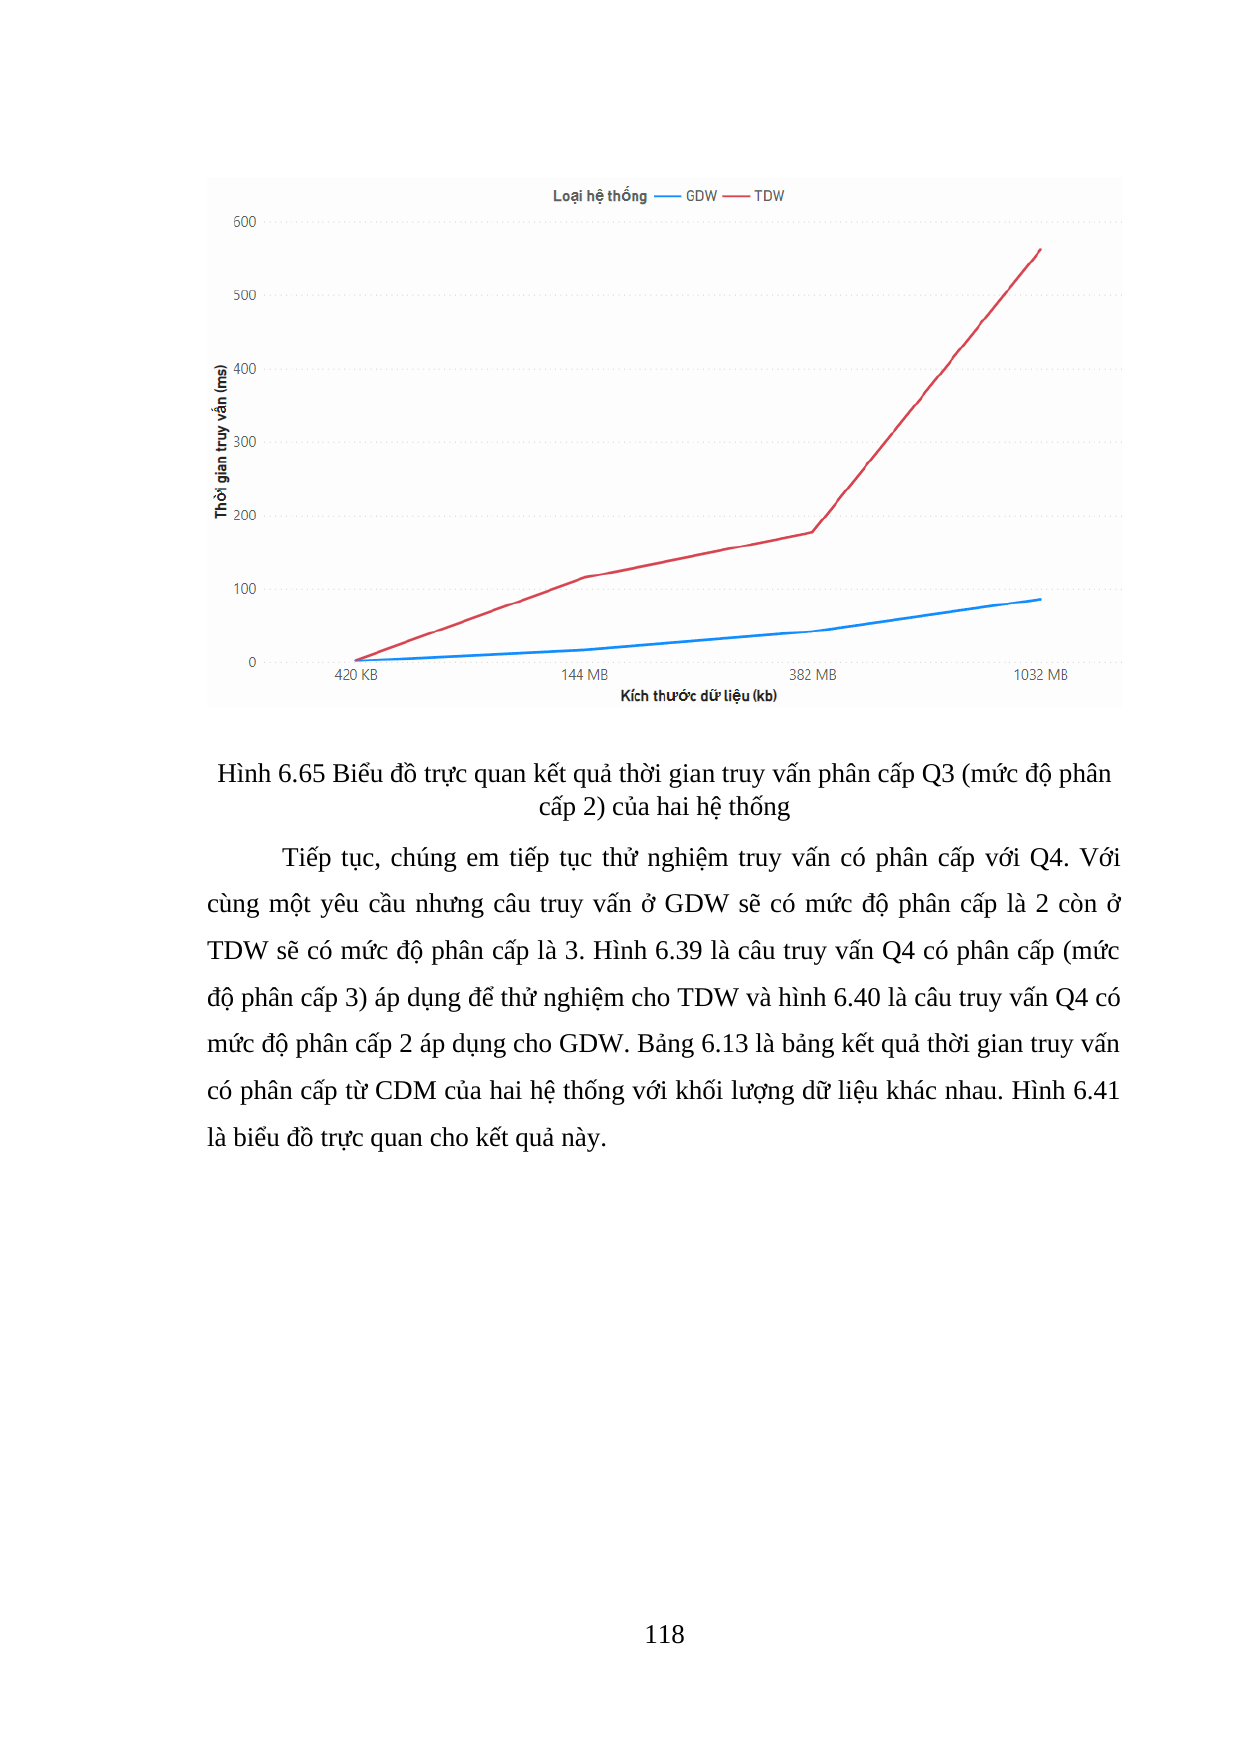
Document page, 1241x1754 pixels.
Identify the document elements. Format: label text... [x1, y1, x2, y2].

text Tiếp tục, chúng em tiếp tục thử nghiệm truy vấn có phân cấp với Q4. Với cùng một yêu cầu nhưng câu truy vấn ở GDW sẽ có mức độ phân cấp là 2 còn ở TDW sẽ có mức độ phân cấp là 3. Hình 6.39 là câu truy vấn Q4 có phân cấp (mức độ phân cấp 3) áp dụng để thử nghiệm cho TDW và hình 6.40 là câu truy vấn Q4 có mức độ phân cấp 2 áp dụng cho GDW. Bảng 6.13 là bảng kết quả thời gian truy vấn có phân cấp từ CDM của hai hệ thống với khối lượng dữ liệu khác nhau. Hình 6.41 là biểu đồ trực quan cho kết quả này. [207, 841, 1122, 1152]
picture [206, 177, 1123, 717]
